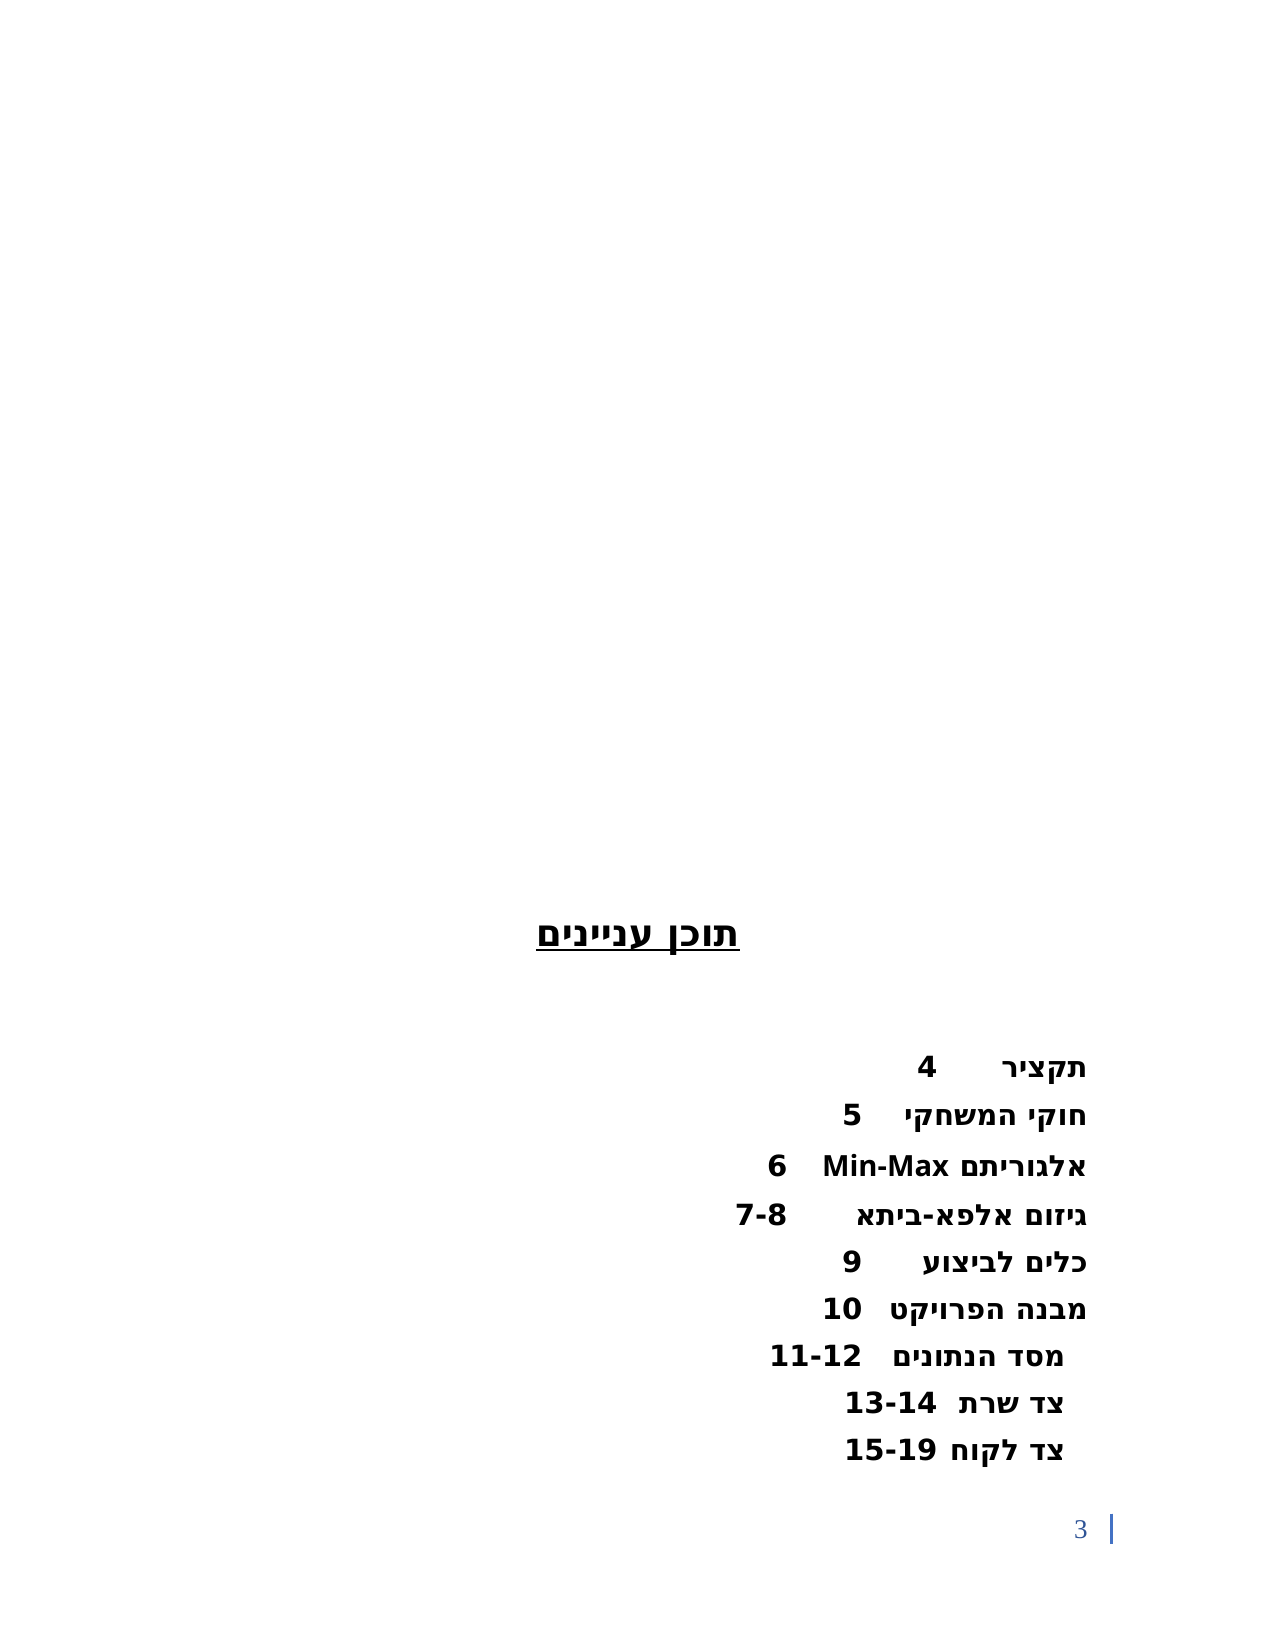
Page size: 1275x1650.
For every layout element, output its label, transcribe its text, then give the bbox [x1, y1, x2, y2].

text תוכן עניינים [187, 911, 1087, 955]
